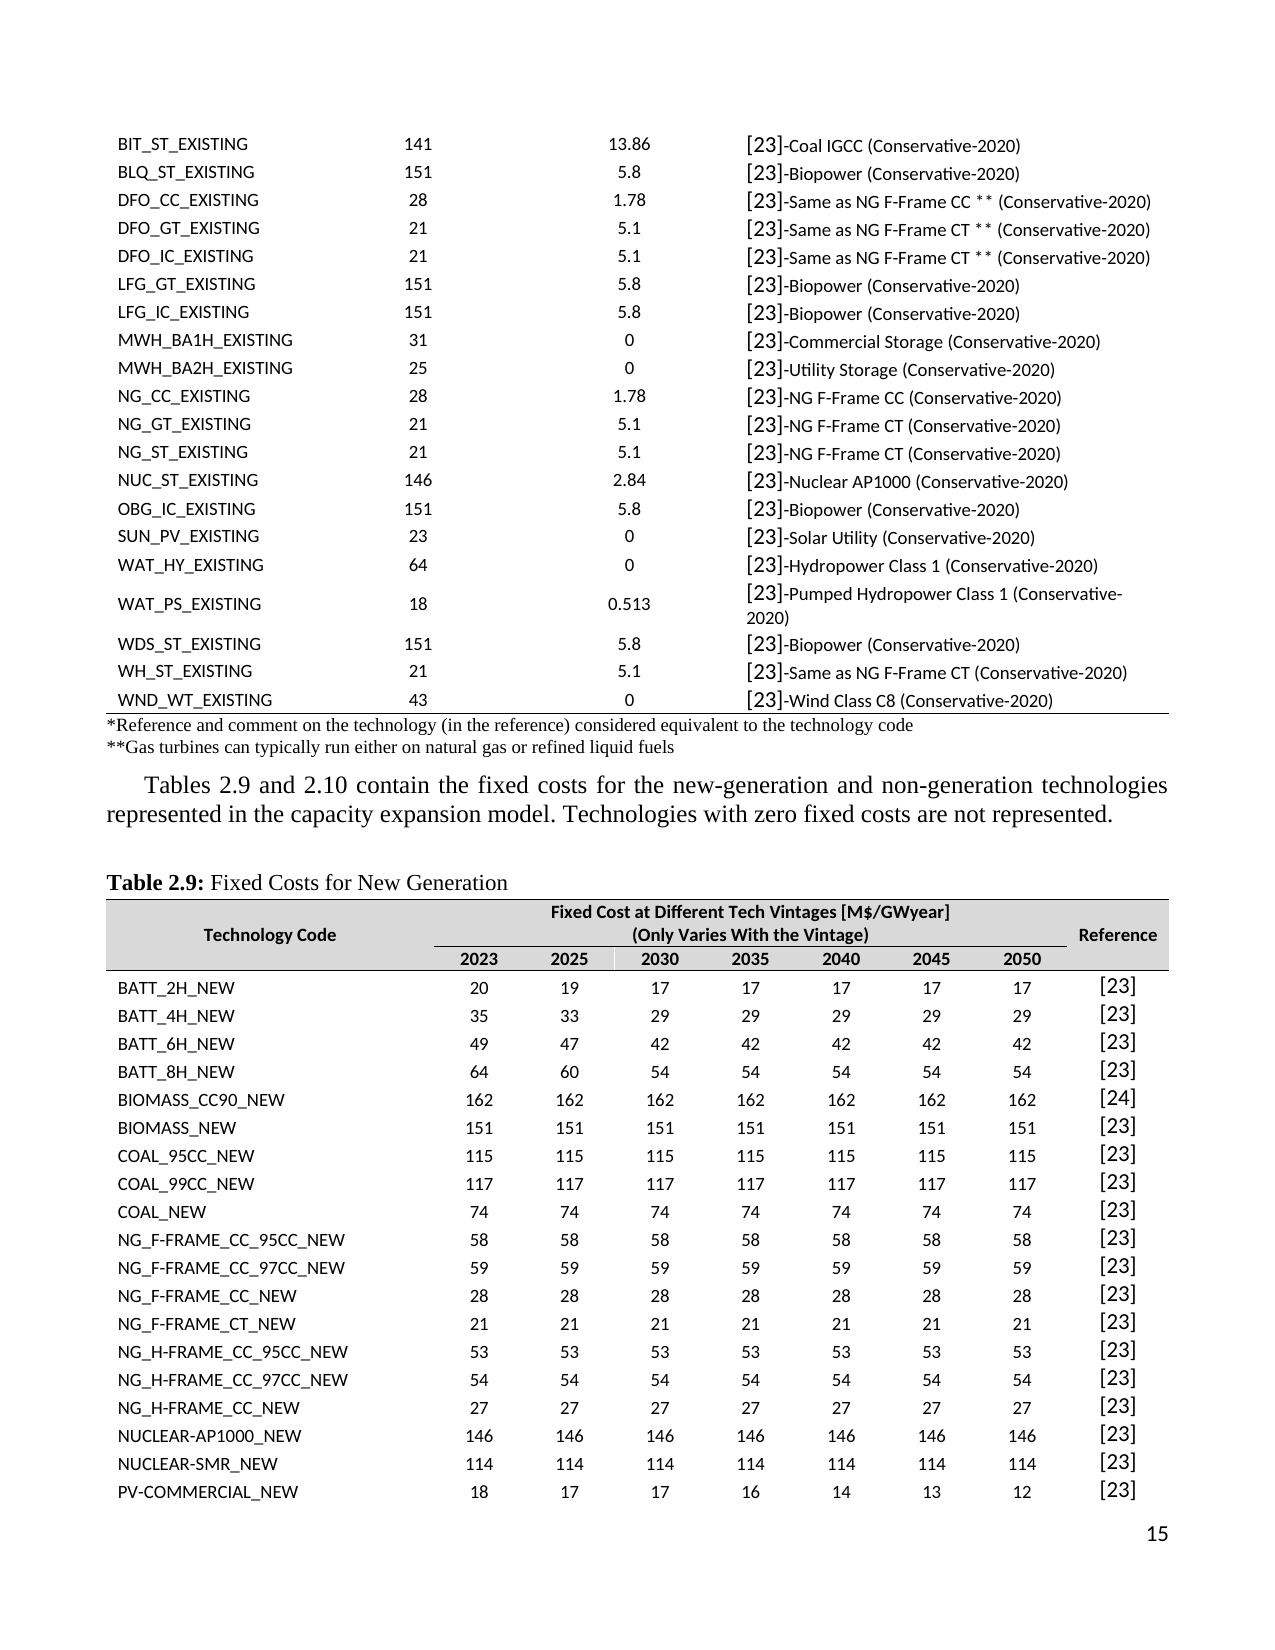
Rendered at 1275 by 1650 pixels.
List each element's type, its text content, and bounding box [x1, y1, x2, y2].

table_cell 21 [524, 1307, 614, 1335]
table_cell 115 [796, 1139, 886, 1167]
table_cell 5.1 [524, 438, 735, 466]
table_cell 151 [313, 298, 523, 326]
table_cell 17 [886, 971, 977, 999]
table_cell WDS_ST_EXISTING [106, 629, 312, 657]
table_cell -Biopower (Conservative-2020) [735, 158, 1169, 186]
table_cell [1067, 1083, 1169, 1111]
table_cell 53 [524, 1335, 614, 1363]
table_cell BATT_8H_NEW [106, 1055, 434, 1083]
table_cell 53 [434, 1335, 524, 1363]
table_cell NG_F-FRAME_CC_95CC_NEW [106, 1223, 434, 1251]
table_cell 59 [886, 1251, 977, 1279]
table_cell 146 [705, 1419, 796, 1447]
table_cell 20 [434, 971, 524, 999]
table_cell 29 [886, 999, 977, 1027]
table_cell 0.513 [524, 578, 735, 629]
table_cell 117 [796, 1167, 886, 1195]
table_cell [1067, 1475, 1169, 1503]
table_cell 16 [705, 1475, 796, 1503]
table_cell 162 [977, 1083, 1067, 1111]
table_cell 146 [434, 1419, 524, 1447]
table_cell 21 [313, 657, 523, 685]
table_cell 60 [524, 1055, 614, 1083]
table_cell NG_H-FRAME_CC_97CC_NEW [106, 1363, 434, 1391]
table_cell 117 [615, 1167, 705, 1195]
table_cell -Biopower (Conservative-2020) [735, 298, 1169, 326]
table_cell [1067, 1307, 1169, 1335]
table_cell 115 [524, 1139, 614, 1167]
table_cell 59 [524, 1251, 614, 1279]
table_cell 1.78 [524, 186, 735, 214]
table_cell 2045 [886, 947, 977, 970]
table_cell 151 [313, 494, 523, 522]
table_cell 54 [886, 1363, 977, 1391]
table_cell 47 [524, 1027, 614, 1055]
table_cell 17 [615, 1475, 705, 1503]
table_cell 27 [977, 1391, 1067, 1419]
table_cell 2.84 [524, 466, 735, 494]
table_cell 59 [977, 1251, 1067, 1279]
table_cell 114 [977, 1447, 1067, 1475]
table_cell 74 [705, 1195, 796, 1223]
table_cell NG_F-FRAME_CC_NEW [106, 1279, 434, 1307]
table_cell 42 [796, 1027, 886, 1055]
table_cell 162 [796, 1083, 886, 1111]
table_cell SUN_PV_EXISTING [106, 522, 312, 550]
text *Reference and comment on the technology (in the reference) considered equivalent to the technology code [106, 714, 1169, 736]
table_cell [1067, 1139, 1169, 1167]
table_cell 151 [977, 1111, 1067, 1139]
table_cell PV-COMMERCIAL_NEW [106, 1475, 434, 1503]
table_header Technology Code [106, 900, 434, 970]
table_cell 58 [977, 1223, 1067, 1251]
table_cell 59 [705, 1251, 796, 1279]
table_cell 74 [615, 1195, 705, 1223]
table_cell 13 [886, 1475, 977, 1503]
table_cell 54 [615, 1363, 705, 1391]
table_cell 33 [524, 999, 614, 1027]
table_cell 25 [313, 354, 523, 382]
table_cell 162 [524, 1083, 614, 1111]
table_cell 42 [615, 1027, 705, 1055]
table_cell 28 [434, 1279, 524, 1307]
table_cell 28 [705, 1279, 796, 1307]
table_cell WAT_PS_EXISTING [106, 578, 312, 629]
table_cell 114 [434, 1447, 524, 1475]
table_cell -Biopower (Conservative-2020) [735, 494, 1169, 522]
table_cell 2023 [434, 947, 524, 970]
table_cell 13.86 [524, 130, 735, 158]
table_cell 5.8 [524, 629, 735, 657]
table_cell 58 [615, 1223, 705, 1251]
table_cell MWH_BA1H_EXISTING [106, 326, 312, 354]
table_cell 28 [886, 1279, 977, 1307]
table_cell [1067, 1167, 1169, 1195]
table_cell 151 [313, 270, 523, 298]
table_cell -Solar Utility (Conservative-2020) [735, 522, 1169, 550]
table_cell 21 [886, 1307, 977, 1335]
table_cell 74 [524, 1195, 614, 1223]
table_cell 54 [615, 1055, 705, 1083]
table_cell 117 [886, 1167, 977, 1195]
table_cell 28 [313, 186, 523, 214]
table_cell 29 [615, 999, 705, 1027]
table_cell 151 [434, 1111, 524, 1139]
table_cell 27 [705, 1391, 796, 1419]
table_cell -Biopower (Conservative-2020) [735, 270, 1169, 298]
table_cell 2040 [796, 947, 886, 970]
table_cell 114 [615, 1447, 705, 1475]
table_cell 54 [524, 1363, 614, 1391]
table_cell [1067, 1223, 1169, 1251]
table_cell WAT_HY_EXISTING [106, 550, 312, 578]
table_cell 54 [977, 1363, 1067, 1391]
table_cell 115 [434, 1139, 524, 1167]
table_cell 43 [313, 685, 523, 713]
table_cell 27 [615, 1391, 705, 1419]
table_cell 54 [796, 1055, 886, 1083]
table_cell 5.8 [524, 494, 735, 522]
table_cell COAL_NEW [106, 1195, 434, 1223]
table_cell 151 [524, 1111, 614, 1139]
table_cell 54 [796, 1363, 886, 1391]
table_cell 146 [313, 466, 523, 494]
table_cell 27 [796, 1391, 886, 1419]
table_cell 28 [524, 1279, 614, 1307]
table_cell 23 [313, 522, 523, 550]
table_cell NUC_ST_EXISTING [106, 466, 312, 494]
table_cell [1067, 1111, 1169, 1139]
table_cell 29 [977, 999, 1067, 1027]
table_cell 54 [705, 1055, 796, 1083]
table_cell 146 [977, 1419, 1067, 1447]
table_cell 28 [796, 1279, 886, 1307]
table_cell 2025 [524, 947, 614, 970]
table_cell 28 [313, 382, 523, 410]
table_cell NG_GT_EXISTING [106, 410, 312, 438]
text **Gas turbines can typically run either on natural gas or refined liquid fuels [106, 736, 1169, 757]
table_cell [1067, 1027, 1169, 1055]
table_cell 5.1 [524, 242, 735, 270]
table_cell NG_H-FRAME_CC_NEW [106, 1391, 434, 1419]
table_cell 114 [705, 1447, 796, 1475]
table_cell 1.78 [524, 382, 735, 410]
table_cell [1067, 1447, 1169, 1475]
table_cell -NG F-Frame CC (Conservative-2020) [735, 382, 1169, 410]
table_cell 151 [705, 1111, 796, 1139]
table_cell 14 [796, 1475, 886, 1503]
table_cell 115 [886, 1139, 977, 1167]
table_cell 29 [796, 999, 886, 1027]
table_cell BIOMASS_NEW [106, 1111, 434, 1139]
table_cell 53 [705, 1335, 796, 1363]
table_cell -Pumped Hydropower Class 1 (Conservative-2020) [735, 578, 1169, 629]
table_cell 59 [615, 1251, 705, 1279]
table_cell NG_F-FRAME_CC_97CC_NEW [106, 1251, 434, 1279]
table_cell 21 [313, 242, 523, 270]
table_cell 21 [313, 410, 523, 438]
table_cell 18 [434, 1475, 524, 1503]
table_cell 17 [705, 971, 796, 999]
table_cell 54 [886, 1055, 977, 1083]
table_cell BATT_2H_NEW [106, 971, 434, 999]
table_cell 53 [615, 1335, 705, 1363]
table_cell -Same as NG F-Frame CC ** (Conservative-2020) [735, 186, 1169, 214]
table_cell WH_ST_EXISTING [106, 657, 312, 685]
table_cell 21 [313, 438, 523, 466]
table_cell 53 [886, 1335, 977, 1363]
table_cell 54 [977, 1055, 1067, 1083]
table_cell 53 [977, 1335, 1067, 1363]
table_cell 151 [615, 1111, 705, 1139]
table_cell 58 [796, 1223, 886, 1251]
table_cell 0 [524, 354, 735, 382]
table_cell 115 [977, 1139, 1067, 1167]
table_cell [1067, 1055, 1169, 1083]
table_cell NUCLEAR-SMR_NEW [106, 1447, 434, 1475]
table_cell NG_CC_EXISTING [106, 382, 312, 410]
table_cell -Nuclear AP1000 (Conservative-2020) [735, 466, 1169, 494]
table_cell 141 [313, 130, 523, 158]
table_cell -Hydropower Class 1 (Conservative-2020) [735, 550, 1169, 578]
table_cell 74 [977, 1195, 1067, 1223]
table_cell NG_H-FRAME_CC_95CC_NEW [106, 1335, 434, 1363]
table_cell 17 [796, 971, 886, 999]
table_cell WND_WT_EXISTING [106, 685, 312, 713]
table_cell [1067, 1391, 1169, 1419]
table_cell 162 [434, 1083, 524, 1111]
table_cell 114 [886, 1447, 977, 1475]
table_cell 35 [434, 999, 524, 1027]
table_cell 21 [705, 1307, 796, 1335]
table_cell 28 [615, 1279, 705, 1307]
table_cell 74 [434, 1195, 524, 1223]
table_cell 5.1 [524, 214, 735, 242]
table_cell DFO_GT_EXISTING [106, 214, 312, 242]
table_cell 117 [705, 1167, 796, 1195]
table_cell 74 [886, 1195, 977, 1223]
table_cell 151 [886, 1111, 977, 1139]
table_cell 2050 [977, 947, 1067, 970]
table_cell -Same as NG F-Frame CT ** (Conservative-2020) [735, 214, 1169, 242]
table_cell 28 [977, 1279, 1067, 1307]
table_cell 114 [524, 1447, 614, 1475]
table_cell -Utility Storage (Conservative-2020) [735, 354, 1169, 382]
table_cell NG_F-FRAME_CT_NEW [106, 1307, 434, 1335]
table_cell 31 [313, 326, 523, 354]
table_cell 0 [524, 326, 735, 354]
table_cell 5.1 [524, 410, 735, 438]
table_cell DFO_IC_EXISTING [106, 242, 312, 270]
table_cell 146 [615, 1419, 705, 1447]
table_cell 115 [705, 1139, 796, 1167]
table_cell NG_ST_EXISTING [106, 438, 312, 466]
table_cell BIT_ST_EXISTING [106, 130, 312, 158]
table_cell [1067, 1279, 1169, 1307]
table_cell 58 [886, 1223, 977, 1251]
table_cell 0 [524, 685, 735, 713]
table_cell 58 [705, 1223, 796, 1251]
table_cell OBG_IC_EXISTING [106, 494, 312, 522]
table_cell BATT_6H_NEW [106, 1027, 434, 1055]
table_cell [1067, 1195, 1169, 1223]
table_cell 0 [524, 522, 735, 550]
table_cell -Coal IGCC (Conservative-2020) [735, 130, 1169, 158]
table_cell 17 [524, 1475, 614, 1503]
table_cell DFO_CC_EXISTING [106, 186, 312, 214]
table_cell -Wind Class C8 (Conservative-2020) [735, 685, 1169, 713]
text Table 2.9: Fixed Costs for New Generation [106, 869, 1169, 895]
table_cell 58 [434, 1223, 524, 1251]
table_cell -NG F-Frame CT (Conservative-2020) [735, 410, 1169, 438]
table_cell 151 [313, 629, 523, 657]
table_cell LFG_IC_EXISTING [106, 298, 312, 326]
table_cell 5.1 [524, 657, 735, 685]
table_cell 49 [434, 1027, 524, 1055]
table_cell 27 [524, 1391, 614, 1419]
table_cell -Commercial Storage (Conservative-2020) [735, 326, 1169, 354]
table_header Fixed Cost at Different Tech Vintages [M$/GWyear] (Only Varies With the Vintage) [434, 900, 1067, 946]
table_cell 42 [886, 1027, 977, 1055]
table_cell 12 [977, 1475, 1067, 1503]
table_cell 54 [434, 1363, 524, 1391]
table_cell BLQ_ST_EXISTING [106, 158, 312, 186]
table_cell 64 [434, 1055, 524, 1083]
table_cell 17 [977, 971, 1067, 999]
table_cell 151 [796, 1111, 886, 1139]
table_cell [1067, 999, 1169, 1027]
table_cell COAL_95CC_NEW [106, 1139, 434, 1167]
table_cell 59 [434, 1251, 524, 1279]
table_cell 117 [977, 1167, 1067, 1195]
table_cell [1067, 1363, 1169, 1391]
table_cell 162 [886, 1083, 977, 1111]
table_cell NUCLEAR-AP1000_NEW [106, 1419, 434, 1447]
table_cell 21 [434, 1307, 524, 1335]
table_cell 114 [796, 1447, 886, 1475]
table_cell 0 [524, 550, 735, 578]
table_cell 146 [796, 1419, 886, 1447]
table_cell -Same as NG F-Frame CT ** (Conservative-2020) [735, 242, 1169, 270]
table_cell BATT_4H_NEW [106, 999, 434, 1027]
table_cell 151 [313, 158, 523, 186]
table_cell 162 [615, 1083, 705, 1111]
table_cell LFG_GT_EXISTING [106, 270, 312, 298]
table_cell 21 [313, 214, 523, 242]
table_cell 2030 [615, 947, 705, 970]
table_cell 42 [705, 1027, 796, 1055]
table_cell [1067, 1335, 1169, 1363]
table_cell 146 [524, 1419, 614, 1447]
table_cell 74 [796, 1195, 886, 1223]
table_cell 146 [886, 1419, 977, 1447]
table_cell 5.8 [524, 298, 735, 326]
table_cell 117 [434, 1167, 524, 1195]
table_cell -NG F-Frame CT (Conservative-2020) [735, 438, 1169, 466]
table_cell 18 [313, 578, 523, 629]
table_cell 117 [524, 1167, 614, 1195]
table_cell 19 [524, 971, 614, 999]
table_cell 5.8 [524, 158, 735, 186]
table_cell -Biopower (Conservative-2020) [735, 629, 1169, 657]
table_cell 54 [705, 1363, 796, 1391]
table_cell [1067, 1251, 1169, 1279]
table_cell 27 [886, 1391, 977, 1419]
text Tables 2.9 and 2.10 contain the fixed costs for the new-generation and non-generation technologies represented in the capacity expansion model. Technologies with zero fixed costs are not represented. [106, 770, 1169, 827]
table_cell [1067, 1419, 1169, 1447]
table_cell 21 [615, 1307, 705, 1335]
table_cell 27 [434, 1391, 524, 1419]
table_cell 5.8 [524, 270, 735, 298]
table_cell 21 [796, 1307, 886, 1335]
table_cell 2035 [705, 947, 796, 970]
table_cell COAL_99CC_NEW [106, 1167, 434, 1195]
table_cell 42 [977, 1027, 1067, 1055]
table_cell 29 [705, 999, 796, 1027]
table_cell 53 [796, 1335, 886, 1363]
table_cell 115 [615, 1139, 705, 1167]
table_header Reference [1067, 900, 1169, 970]
table_cell 59 [796, 1251, 886, 1279]
table_cell 58 [524, 1223, 614, 1251]
table_cell -Same as NG F-Frame CT (Conservative-2020) [735, 657, 1169, 685]
table_cell MWH_BA2H_EXISTING [106, 354, 312, 382]
table_cell BIOMASS_CC90_NEW [106, 1083, 434, 1111]
table_cell 162 [705, 1083, 796, 1111]
table_cell [1067, 971, 1169, 999]
table_cell 64 [313, 550, 523, 578]
table_cell 21 [977, 1307, 1067, 1335]
table_cell 17 [615, 971, 705, 999]
